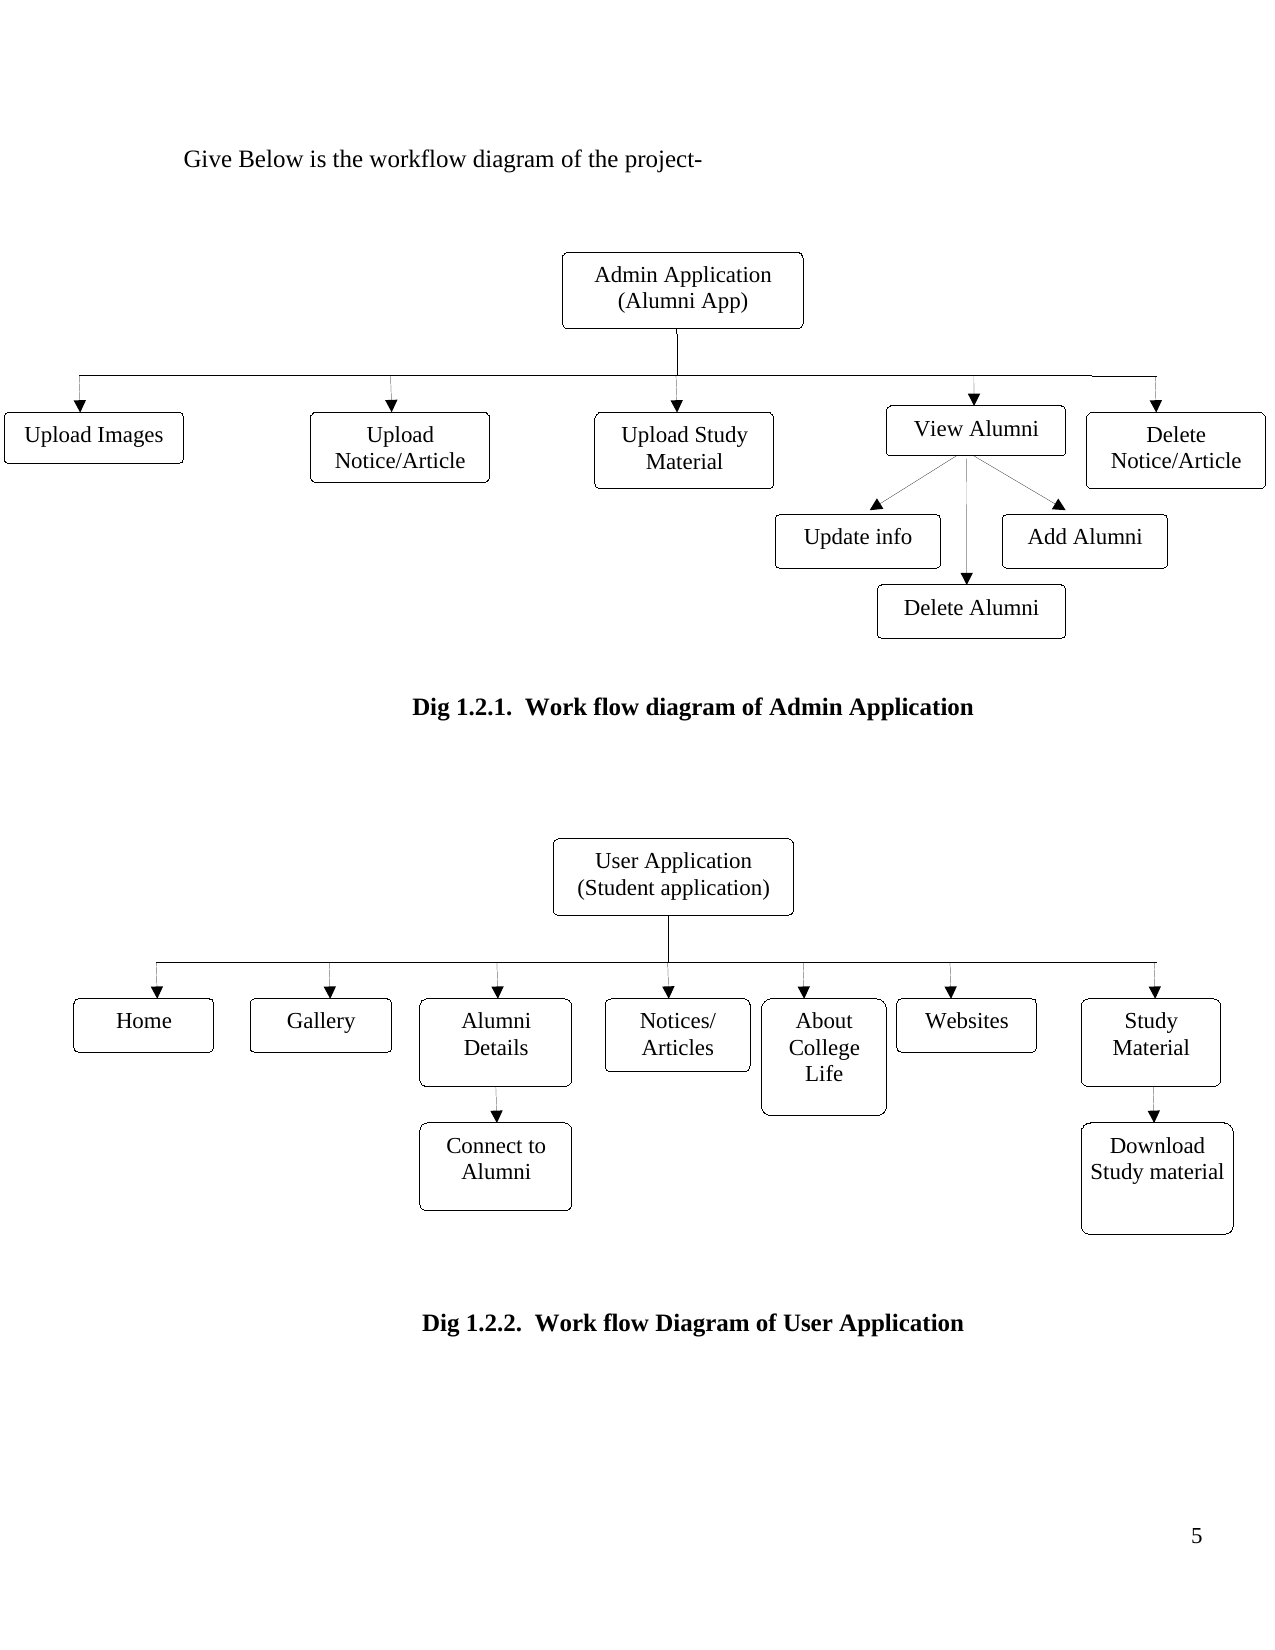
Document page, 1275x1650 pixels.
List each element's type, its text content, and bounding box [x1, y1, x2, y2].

subtitle Dig 1.2.2. Work flow Diagram of User Application [184, 1308, 1202, 1337]
subtitle Dig 1.2.1. Work flow diagram of Admin Application [184, 692, 1202, 721]
subtitle Give Below is the workflow diagram of the project- [139, 144, 1202, 172]
